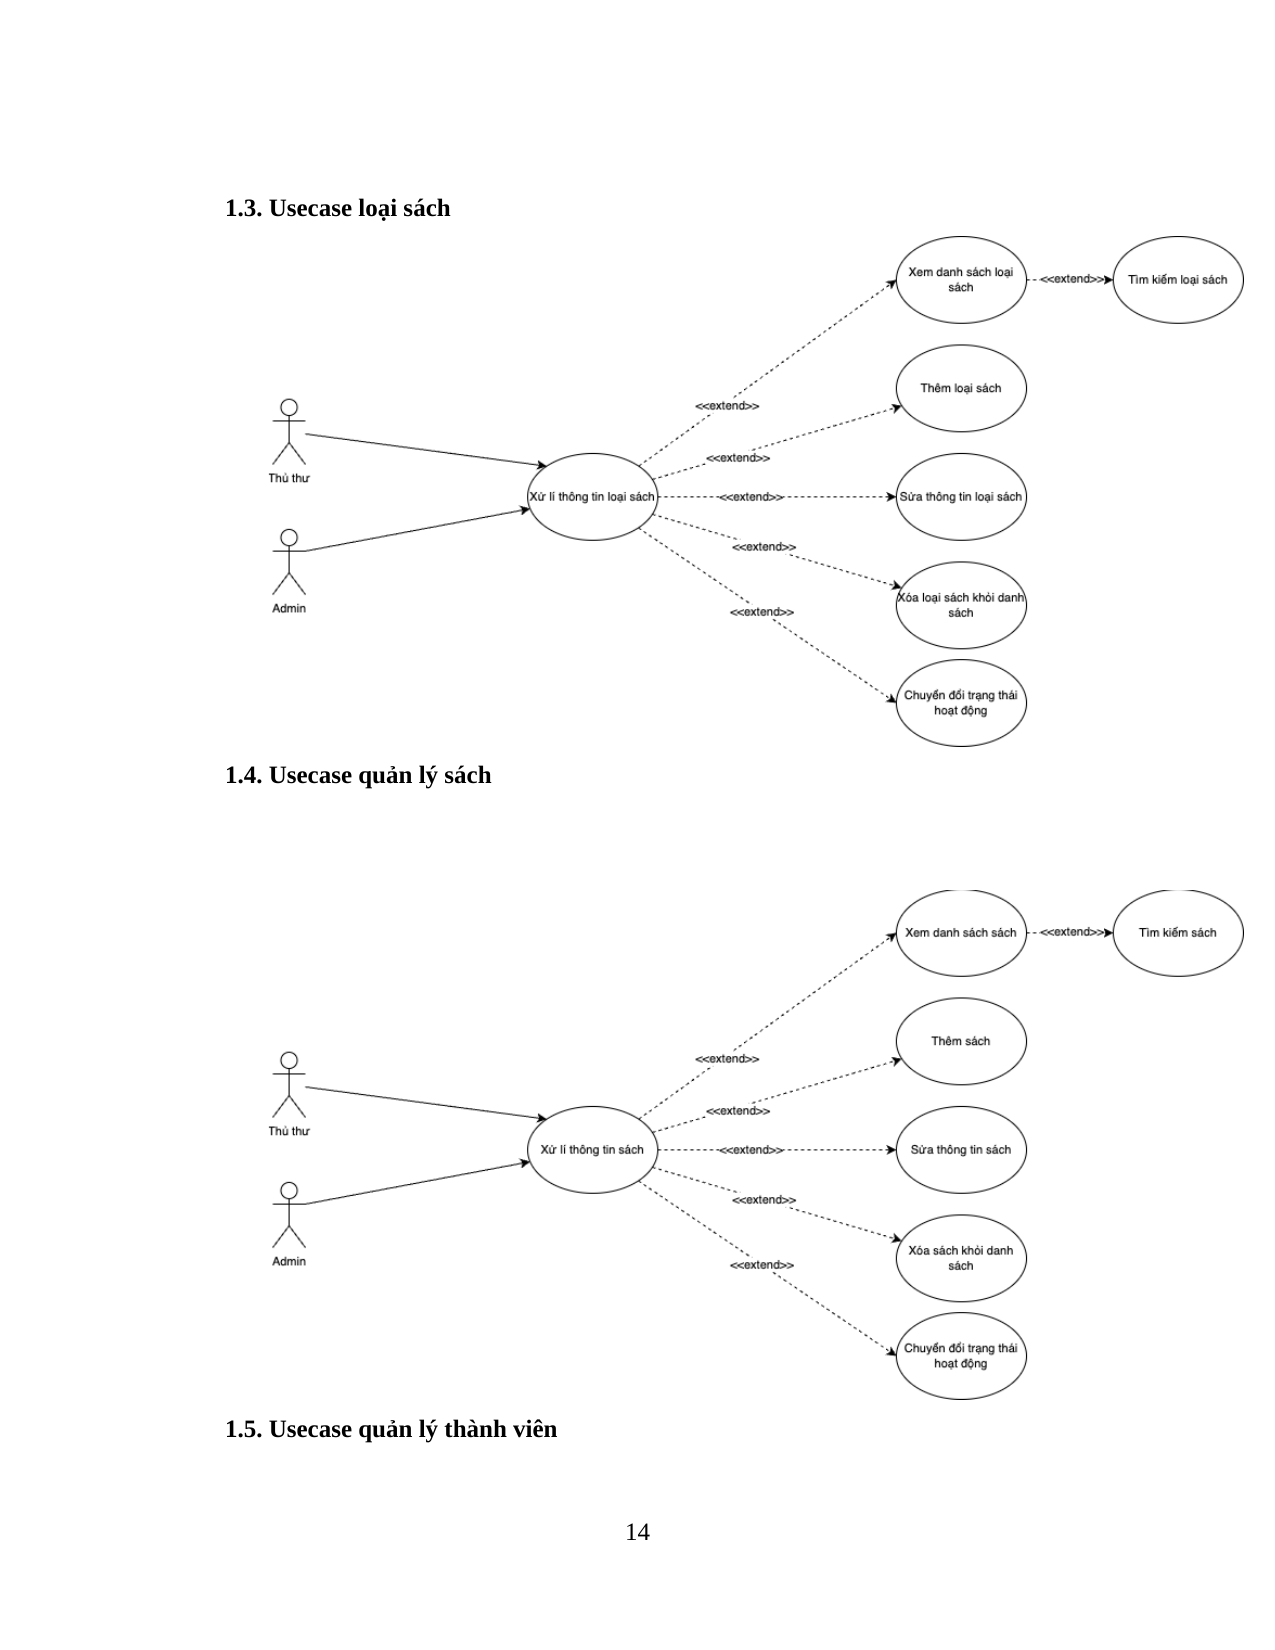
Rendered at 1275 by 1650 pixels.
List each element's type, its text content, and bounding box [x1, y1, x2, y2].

picture [268, 890, 1244, 1400]
picture [268, 236, 1244, 747]
list Usecase quản lý thành viên [225, 1414, 1125, 1443]
list Usecase quản lý sách [225, 761, 1125, 789]
list Usecase loại sách [225, 193, 1125, 222]
